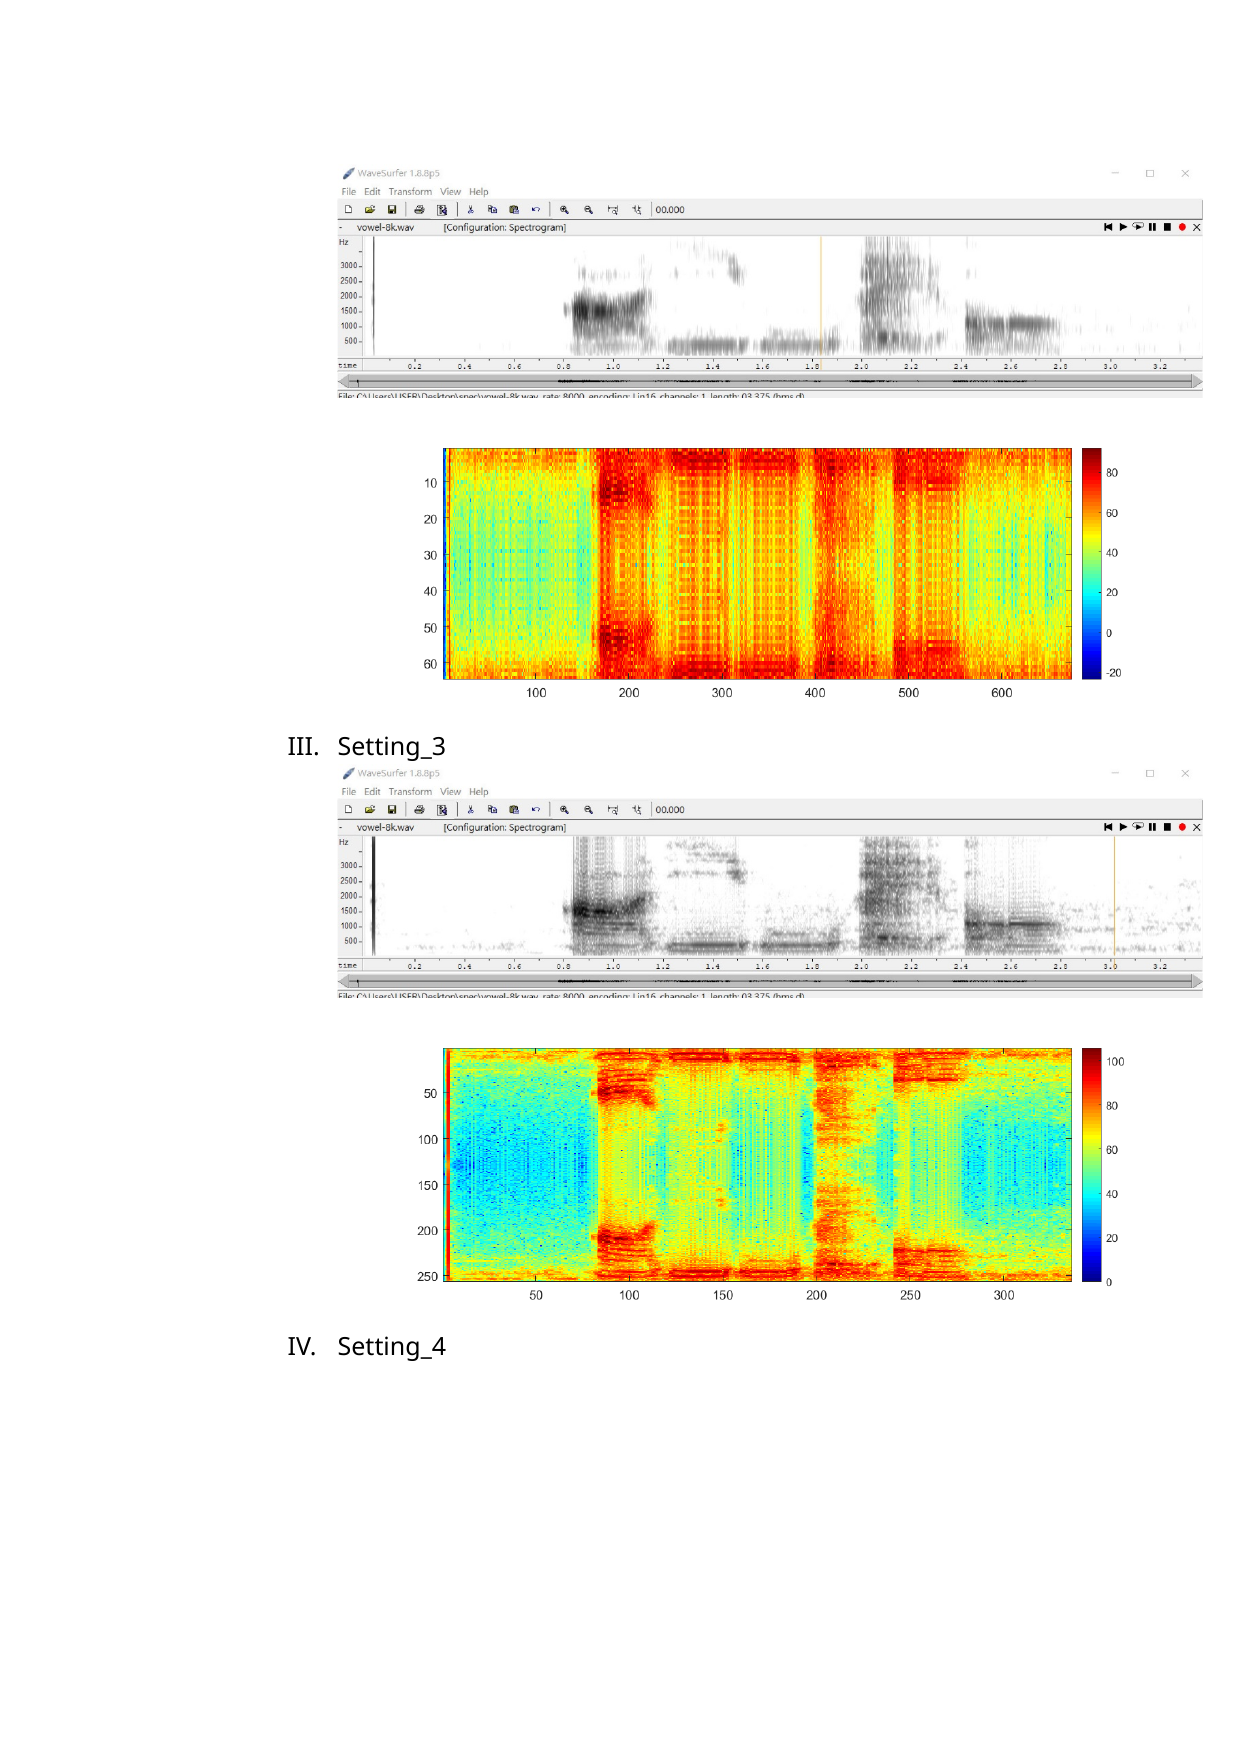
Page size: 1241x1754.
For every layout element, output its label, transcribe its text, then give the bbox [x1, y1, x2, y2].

list Setting_4 [287, 1327, 1053, 1364]
picture [337, 164, 1203, 398]
picture [337, 764, 1203, 998]
picture [337, 1027, 1203, 1313]
picture [337, 427, 1203, 710]
list Setting_3 [287, 727, 1053, 764]
